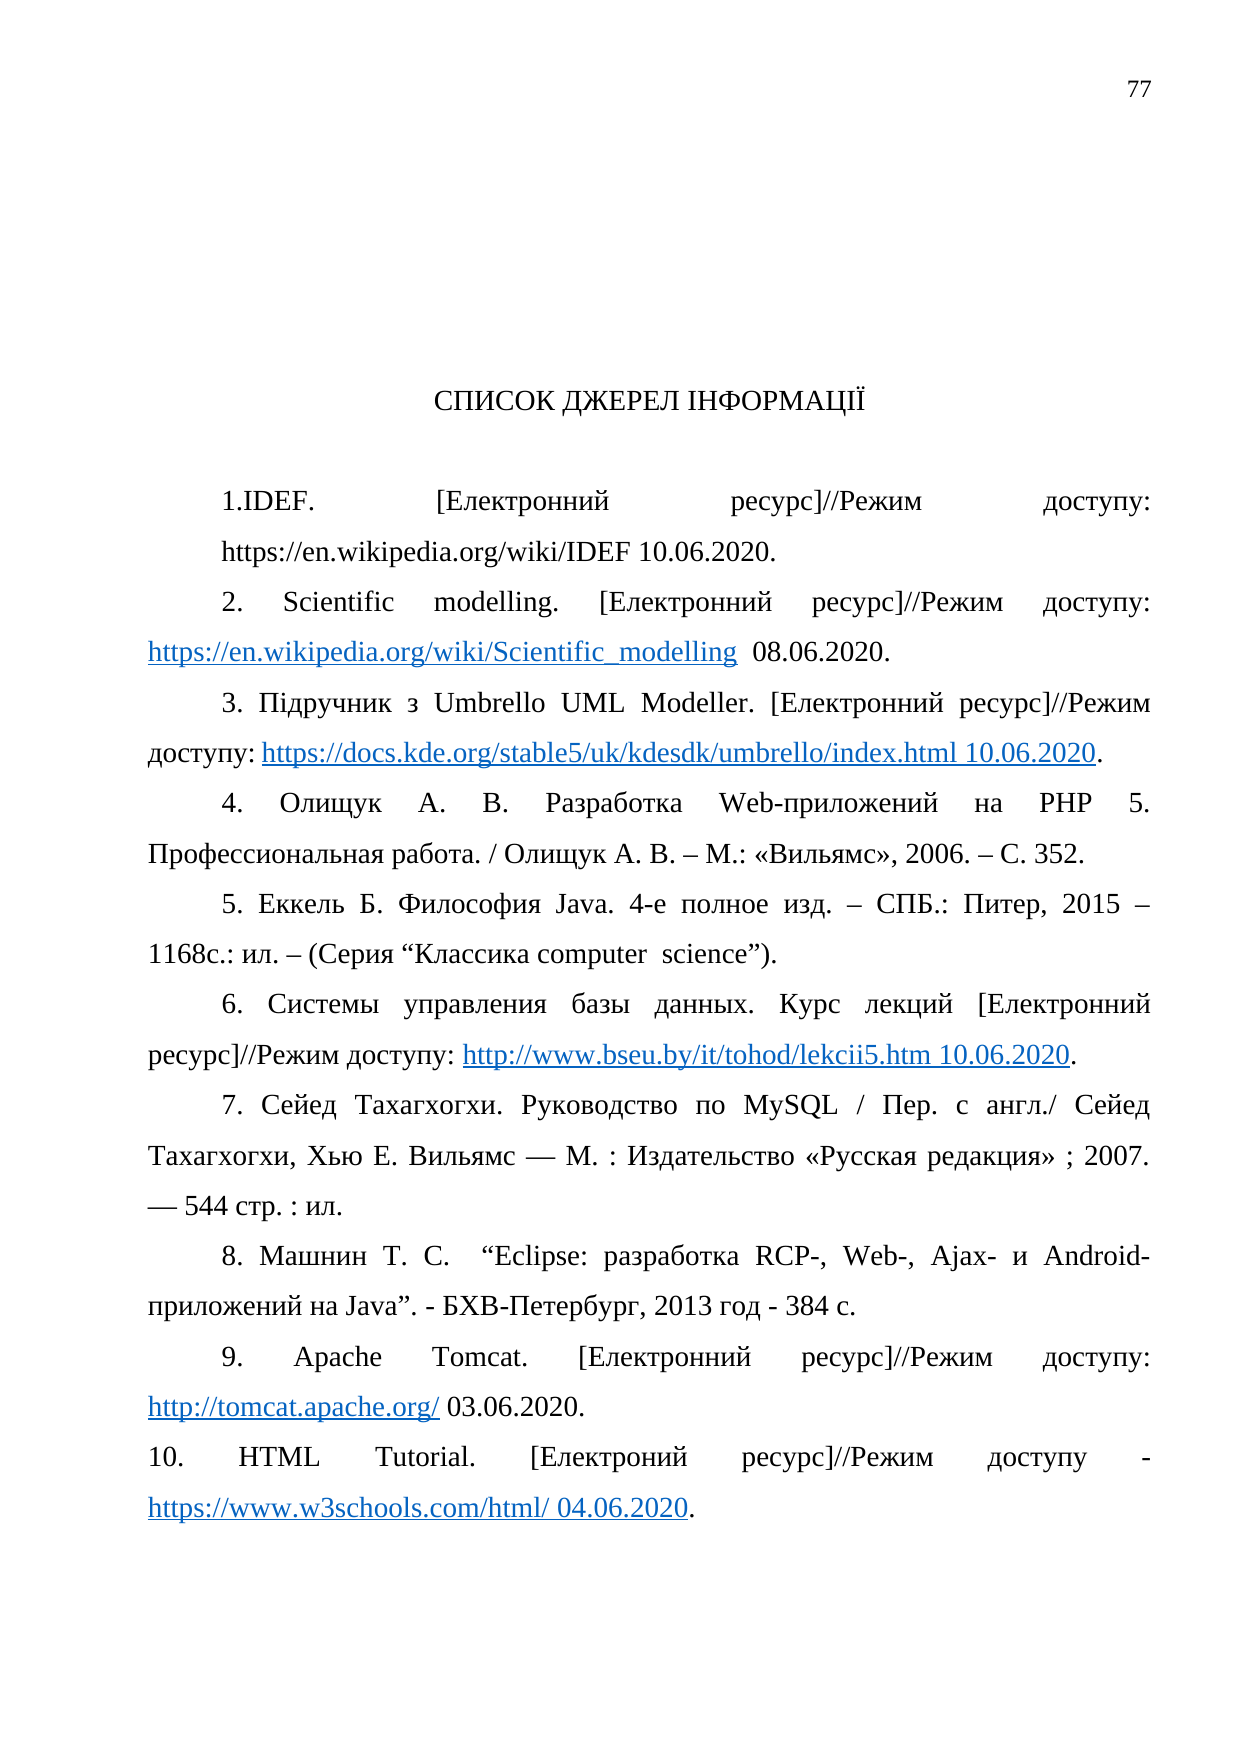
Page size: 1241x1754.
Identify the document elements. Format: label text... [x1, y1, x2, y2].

text 2. Scientific modelling. [Електронний ресурс]//Режим доступу: https://en.wikipedia.org/wiki/Scientific_modelling 08.06.2020. [148, 584, 1152, 668]
text 1.IDEF. [Електронний ресурс]//Режим доступу: https://en.wikipedia.org/wiki/IDEF 10.06.2020. [221, 483, 1152, 567]
text 5. Еккель Б. Философия Java. 4-е полное изд. – СПБ.: Питер, 2015 – 1168с.: ил. – (Серия “Классика computer science”). [148, 886, 1152, 970]
text 10. HTML Tutorial. [Електроний ресурс]//Режим доступу - https://www.w3schools.com/html/ 04.06.2020. [148, 1439, 1152, 1523]
text 9. Apache Tomcat. [Електронний ресурс]//Режим доступу: http://tomcat.apache.org/ 03.06.2020. [148, 1339, 1152, 1423]
text 4. Олищук А. В. Разработка Web-приложений на PHP 5. Профессиональная работа. / Олищук А. В. – М.: «Вильямс», 2006. – С. 352. [148, 785, 1152, 869]
text 7. Сейед Тахагхогхи. Руководство по MySQL / Пер. с англ./ Сейед Тахагхогхи, Хью Е. Вильямс — М. : Издательство «Русская редакция» ; 2007. — 544 стр. : ил. [148, 1087, 1152, 1221]
text 3. Підручник з Umbrello UML Modeller. [Електронний ресурс]//Режим доступу: https://docs.kde.org/stable5/uk/kdesdk/umbrello/index.html 10.06.2020. [148, 685, 1152, 769]
text 8. Машнин Т. С. “Eclipse: разработка RCP-, Web-, Ajax- и Android-приложений на Java”. - БХВ-Петербург, 2013 год - 384 с. [148, 1238, 1152, 1322]
text СПИСОК ДЖЕРЕЛ ІНФОРМАЦІЇ [148, 383, 1152, 416]
text 6. Системы управления базы данных. Курс лекций [Електронний ресурс]//Режим доступу: http://www.bseu.by/it/tohod/lekcii5.htm 10.06.2020. [148, 987, 1152, 1071]
